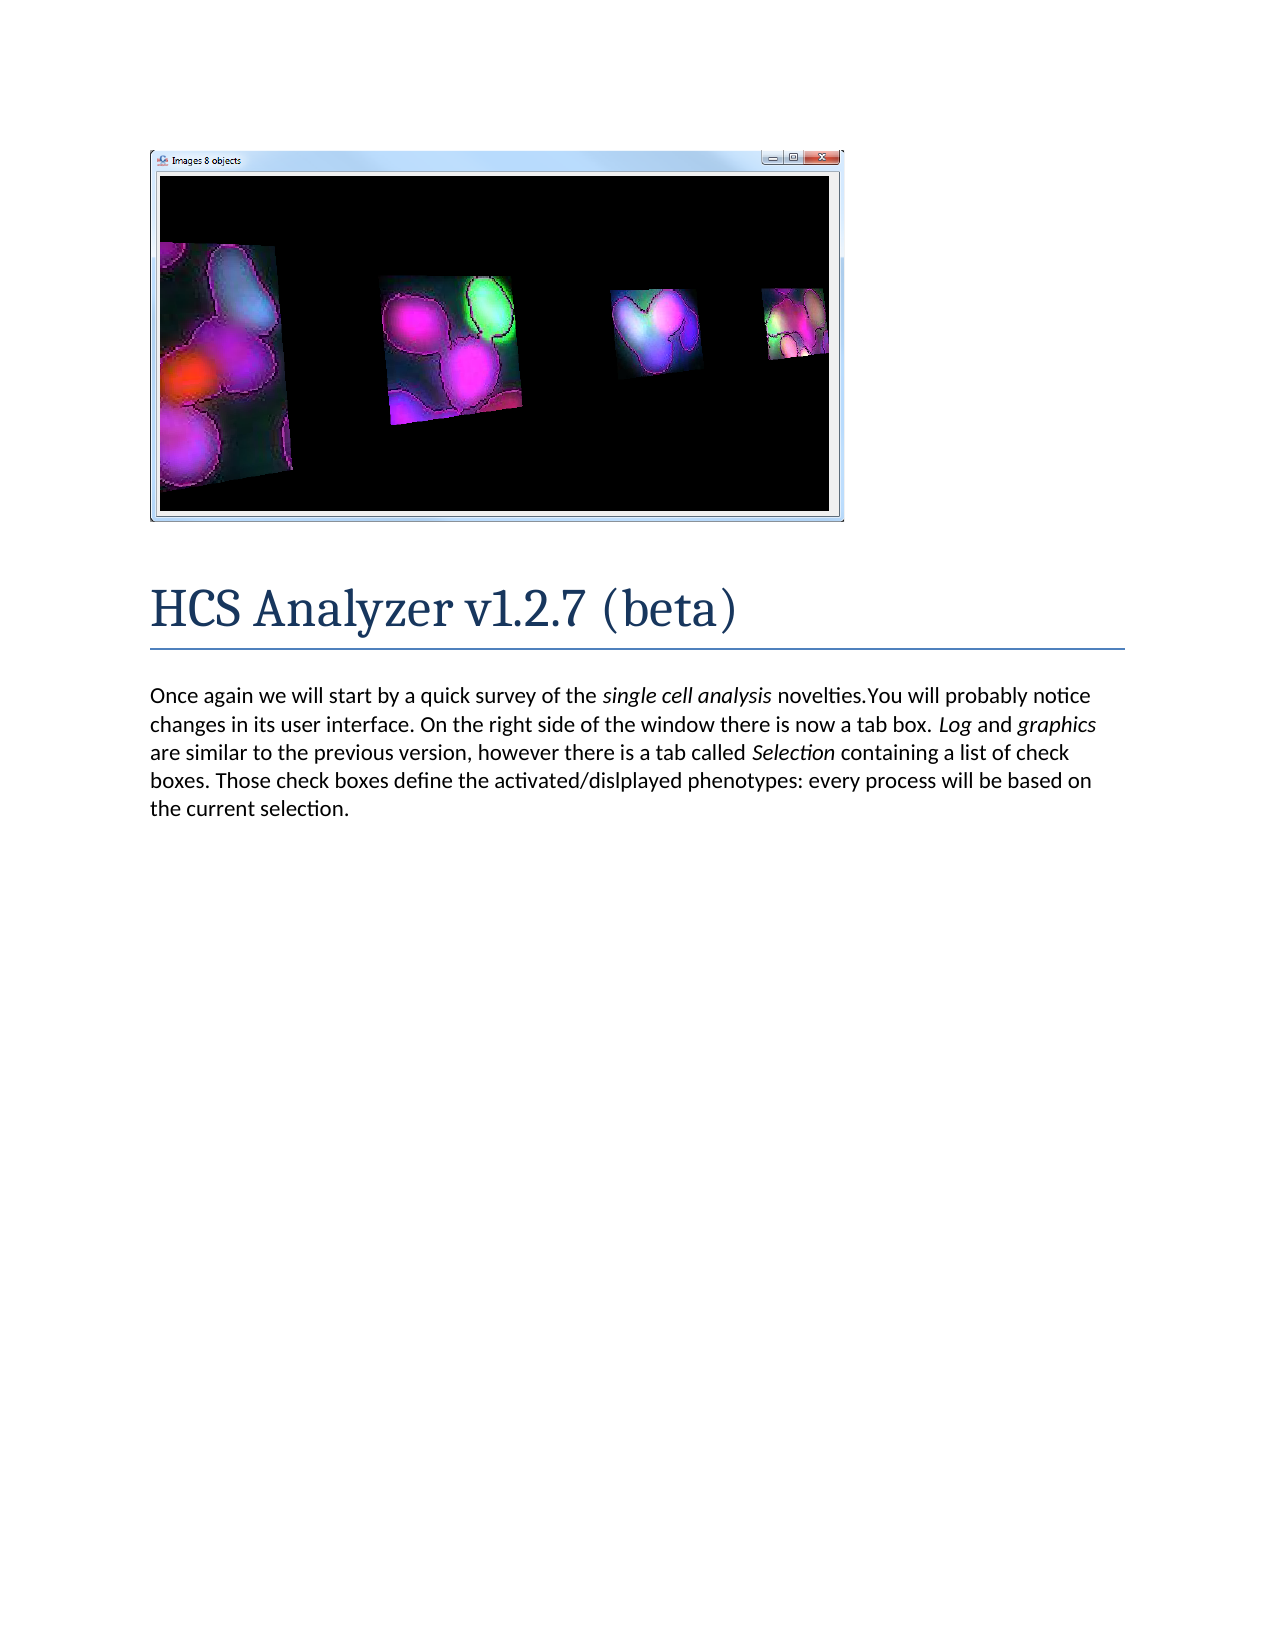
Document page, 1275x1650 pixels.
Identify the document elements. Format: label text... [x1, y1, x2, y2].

text Once again we will start by a quick survey of the single cell analysis novelties.You will probably notice changes in its user interface. On the right side of the window there is now a tab box. Log and graphics are similar to the previous version, however there is a tab called Selection containing a list of check boxes. Those check boxes define the activated/dislplayed phenotypes: every process will be based on the current selection. [150, 682, 1125, 822]
picture [150, 150, 845, 522]
title HCS Analyzer v1.2.7 (beta) [150, 578, 1125, 648]
